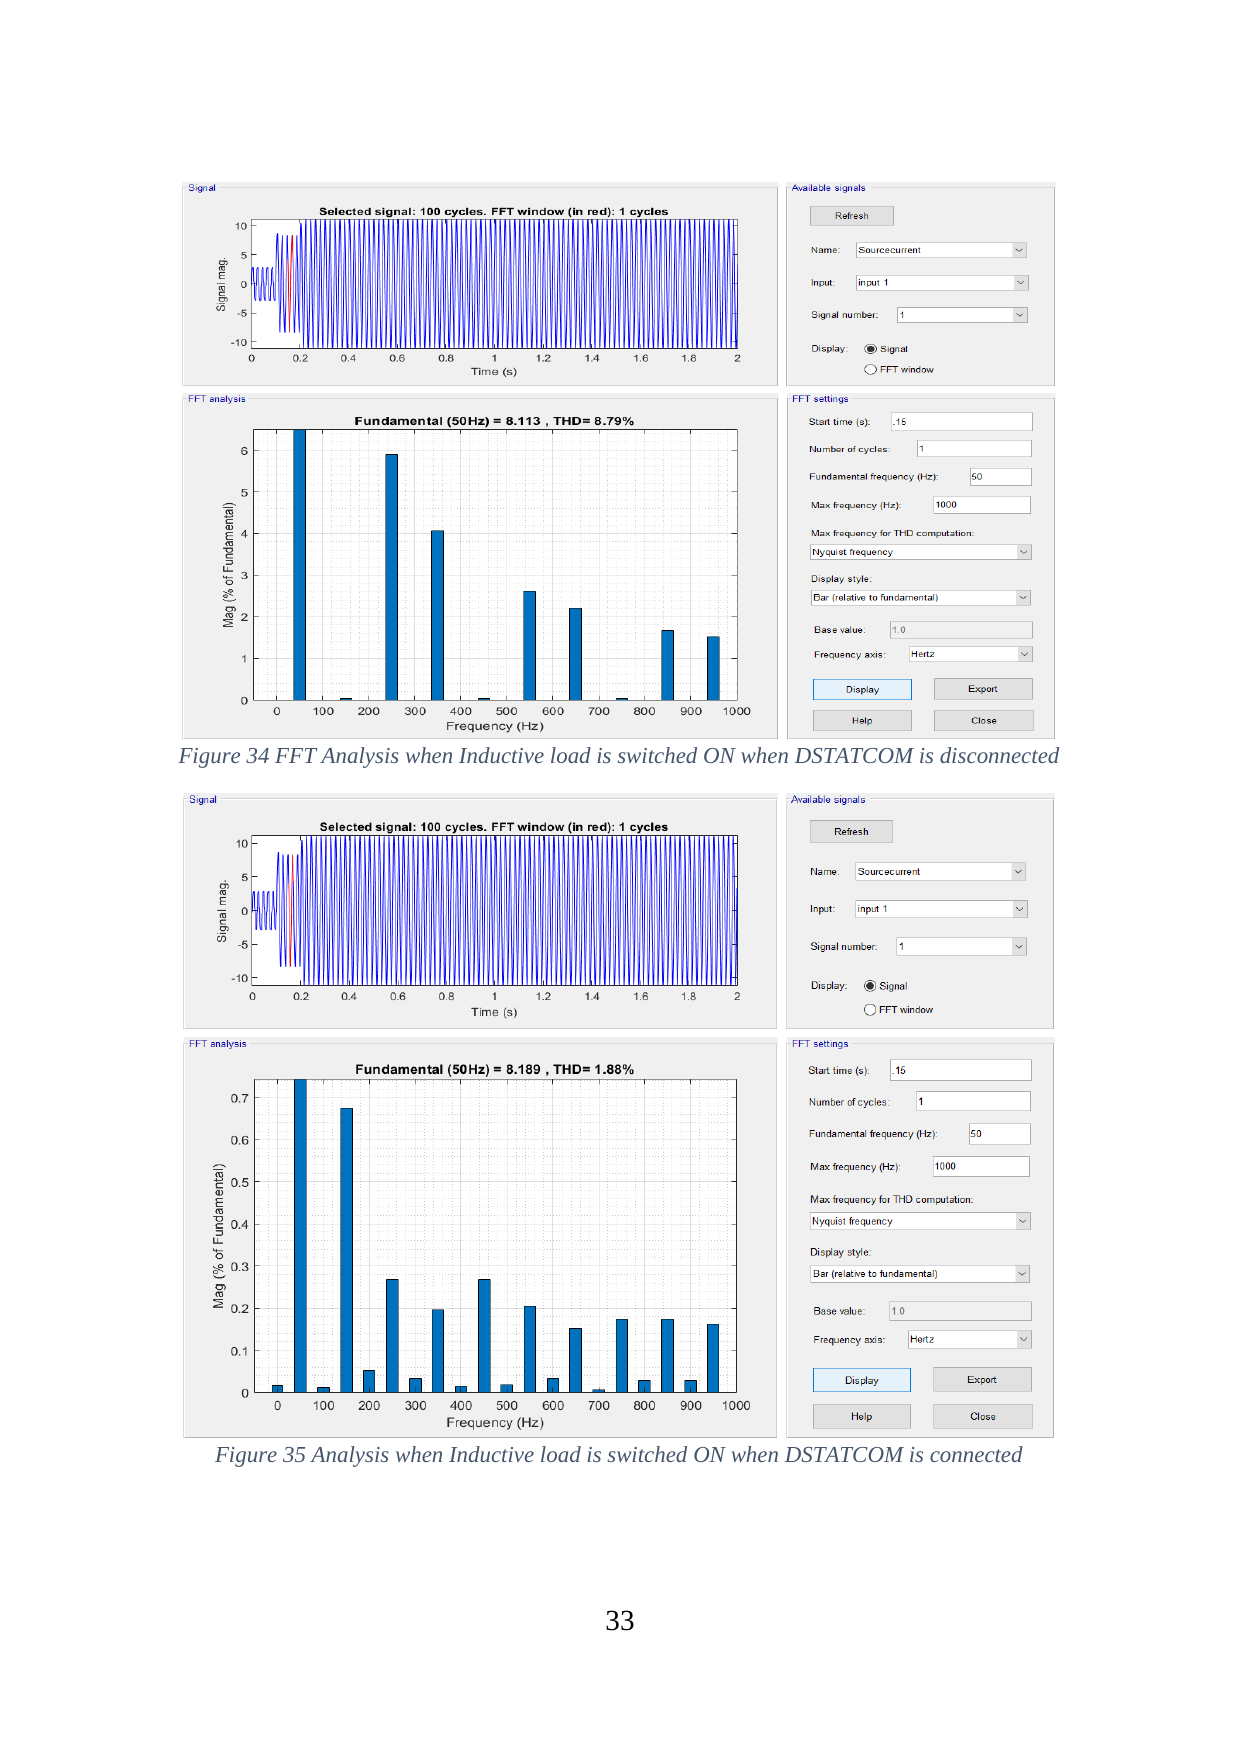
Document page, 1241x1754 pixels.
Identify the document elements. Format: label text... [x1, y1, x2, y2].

picture [177, 788, 1063, 1441]
picture [176, 178, 1064, 742]
text Figure 34 FFT Analysis when Inductive load is switched ON when DSTATCOM is disconnected [150, 742, 1090, 768]
text Figure 35 Analysis when Inductive load is switched ON when DSTATCOM is connected [150, 1441, 1090, 1467]
